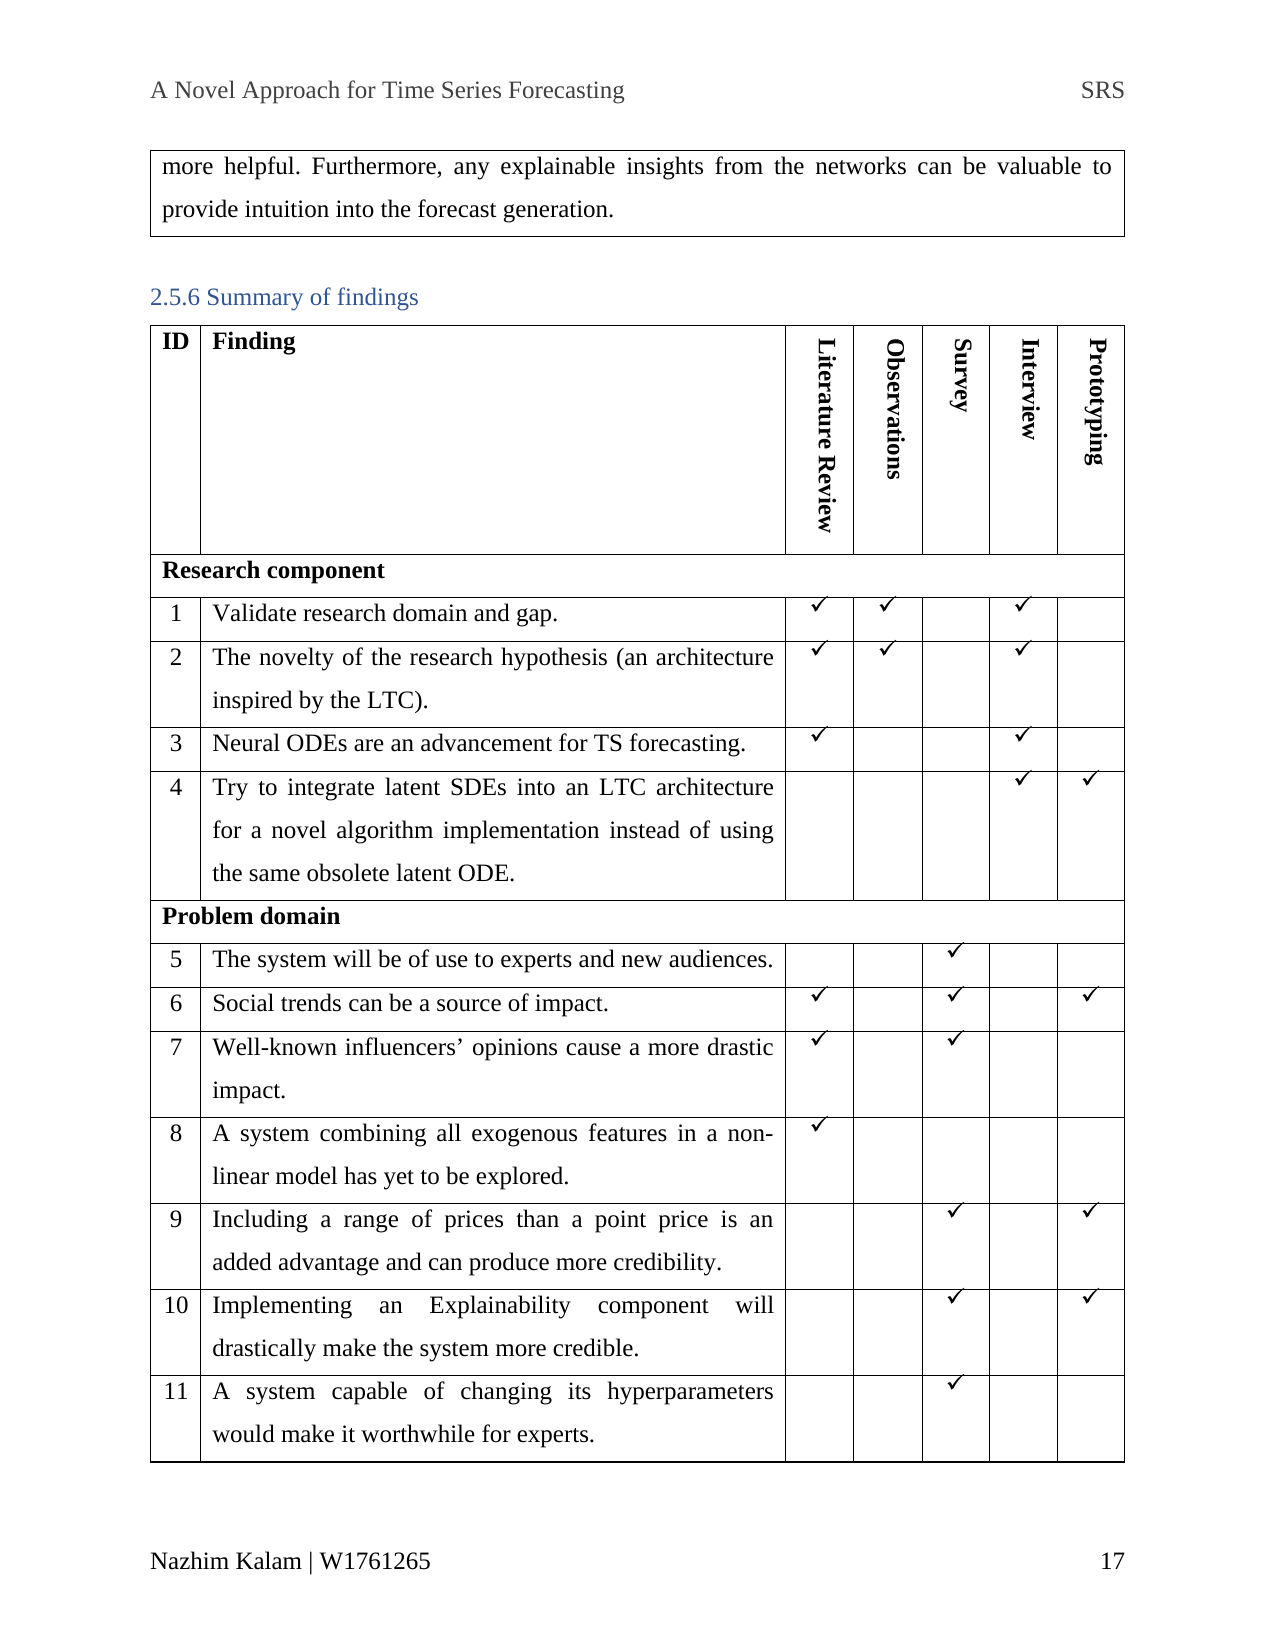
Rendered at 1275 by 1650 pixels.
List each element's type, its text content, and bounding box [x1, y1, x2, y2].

table_cell [786, 598, 853, 641]
table_cell [854, 642, 922, 727]
table_cell [786, 1204, 853, 1289]
table_cell 2 [151, 642, 200, 727]
table_cell 10 [151, 1290, 200, 1375]
table_cell [786, 1118, 853, 1203]
table_header Literature Review [786, 326, 853, 554]
table_cell 3 [151, 728, 200, 771]
table_cell [990, 1376, 1057, 1461]
table_cell [923, 1032, 989, 1117]
table_cell Neural ODEs are an advancement for TS forecasting. [201, 728, 785, 771]
table_cell Social trends can be a source of impact. [201, 988, 785, 1031]
table_cell [990, 944, 1057, 987]
table_cell [923, 988, 989, 1031]
table_cell [923, 944, 989, 987]
table_cell [1058, 1204, 1124, 1289]
table_cell 8 [151, 1118, 200, 1203]
table_cell [923, 728, 989, 771]
table_cell [1058, 772, 1124, 900]
table_cell The system will be of use to experts and new audiences. [201, 944, 785, 987]
table_cell [990, 728, 1057, 771]
table_cell [786, 642, 853, 727]
table_cell [854, 1032, 922, 1117]
table_cell [854, 944, 922, 987]
table_cell [990, 1204, 1057, 1289]
table_header ID [151, 326, 200, 554]
table_cell Research component [151, 555, 1124, 597]
table_cell [1058, 1118, 1124, 1203]
table_cell [854, 1204, 922, 1289]
table_cell Problem domain [151, 901, 1124, 943]
table_cell [786, 988, 853, 1031]
table_cell [990, 988, 1057, 1031]
table_cell [786, 1376, 853, 1461]
table_cell [1058, 1376, 1124, 1461]
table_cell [151, 151, 1124, 236]
table_cell [990, 1290, 1057, 1375]
table_cell A system combining all exogenous features in a non-linear model has yet to be explored. [201, 1118, 785, 1203]
table_cell [854, 1376, 922, 1461]
table_cell [786, 728, 853, 771]
table_cell [786, 1290, 853, 1375]
table_header Prototyping [1058, 326, 1124, 554]
table_cell [923, 598, 989, 641]
table_cell [990, 598, 1057, 641]
table_cell Try to integrate latent SDEs into an LTC architecture for a novel algorithm implementation instead of using the same obsolete latent ODE. [201, 772, 785, 900]
table_header Survey [923, 326, 989, 554]
table_cell 5 [151, 944, 200, 987]
table_cell 6 [151, 988, 200, 1031]
table_cell Implementing an Explainability component will drastically make the system more credible. [201, 1290, 785, 1375]
table_header Observations [854, 326, 922, 554]
table_cell [1058, 728, 1124, 771]
table_cell [923, 642, 989, 727]
table_cell 11 [151, 1376, 200, 1461]
table_cell [854, 1290, 922, 1375]
table_cell [990, 1118, 1057, 1203]
table_cell Validate research domain and gap. [201, 598, 785, 641]
table_cell A system capable of changing its hyperparameters would make it worthwhile for experts. [201, 1376, 785, 1461]
table_cell [854, 772, 922, 900]
table_cell [923, 1290, 989, 1375]
table_cell [1058, 1032, 1124, 1117]
table_cell [786, 1032, 853, 1117]
table_cell 1 [151, 598, 200, 641]
table_cell [1058, 642, 1124, 727]
table_cell The novelty of the research hypothesis (an architecture inspired by the LTC). [201, 642, 785, 727]
table_cell [854, 1118, 922, 1203]
table_cell 4 [151, 772, 200, 900]
table_cell [1058, 944, 1124, 987]
subtitle 2.5.6 Summary of findings [150, 282, 1125, 311]
table_cell 7 [151, 1032, 200, 1117]
table_cell [786, 772, 853, 900]
table_cell [923, 1376, 989, 1461]
table_cell 9 [151, 1204, 200, 1289]
table_header Interview [990, 326, 1057, 554]
table_header Finding [201, 326, 785, 554]
table_cell Including a range of prices than a point price is an added advantage and can produce more credibility. [201, 1204, 785, 1289]
table_cell [923, 1118, 989, 1203]
table_cell [1058, 1290, 1124, 1375]
table_cell [1058, 988, 1124, 1031]
table_cell [854, 728, 922, 771]
table_cell [990, 1032, 1057, 1117]
table_cell [854, 988, 922, 1031]
table_cell [1058, 598, 1124, 641]
table_cell [786, 944, 853, 987]
table_cell [923, 772, 989, 900]
table_cell [854, 598, 922, 641]
table_cell [923, 1204, 989, 1289]
table_cell Well-known influencers’ opinions cause a more drastic impact. [201, 1032, 785, 1117]
table_cell [990, 642, 1057, 727]
table_cell [990, 772, 1057, 900]
